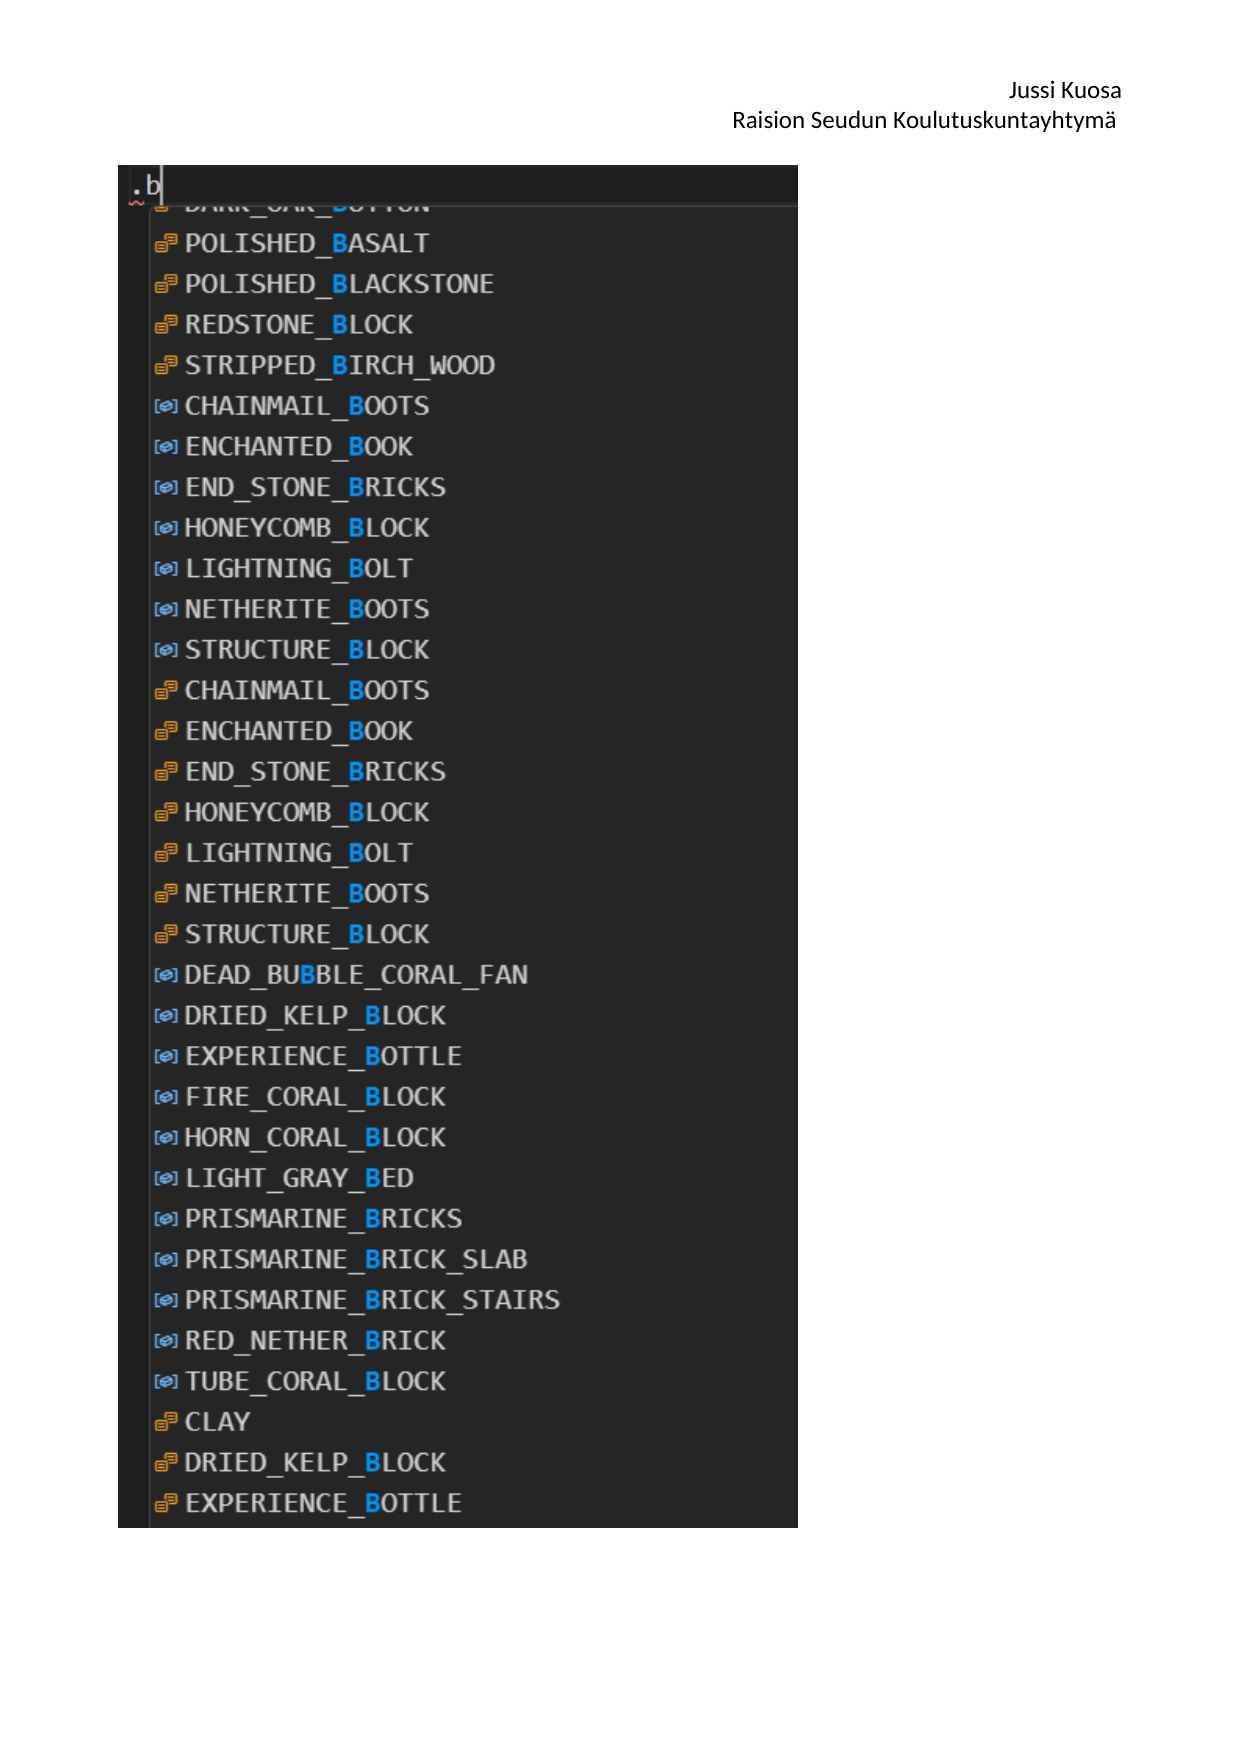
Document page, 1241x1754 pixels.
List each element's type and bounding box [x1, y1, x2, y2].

picture [118, 165, 798, 1528]
